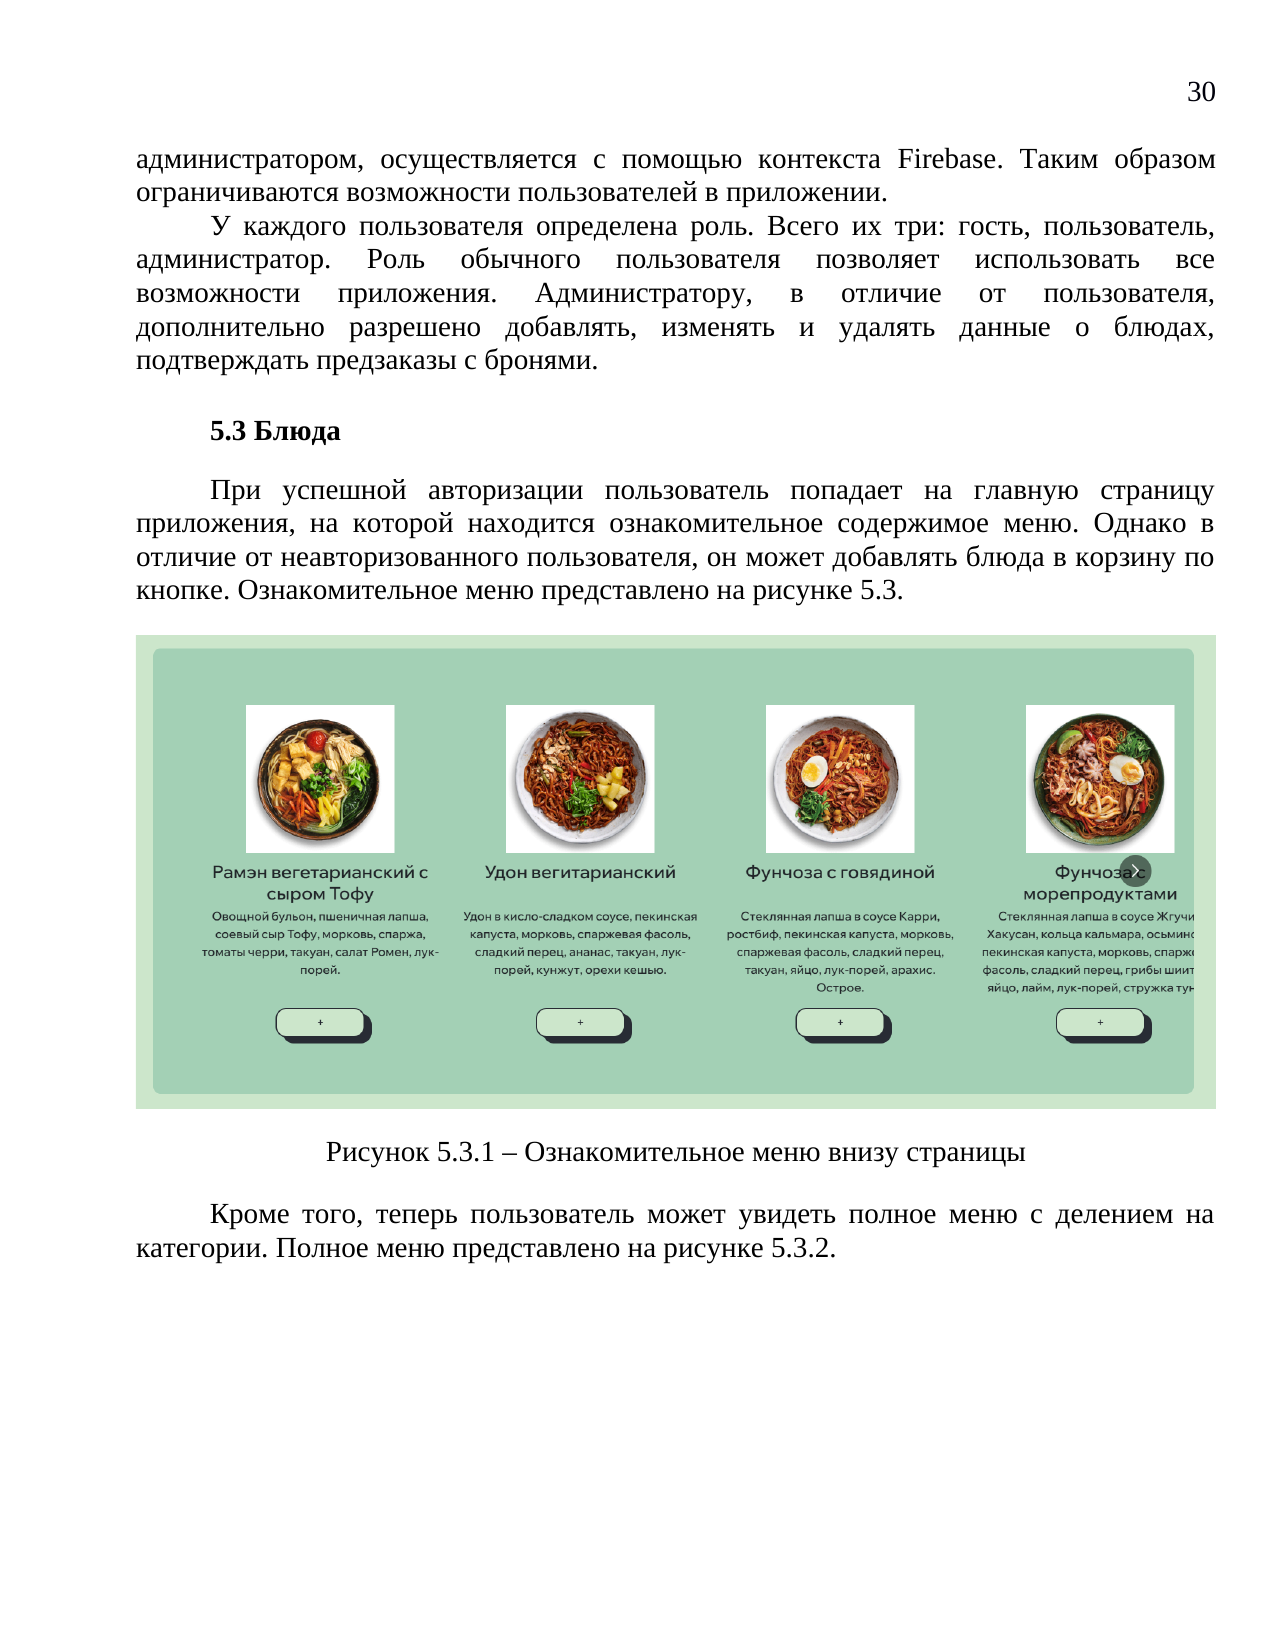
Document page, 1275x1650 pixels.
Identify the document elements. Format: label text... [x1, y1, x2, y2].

list У каждого пользователя определена роль. Всего их три: гость, пользователь, администратор. Роль обычного пользователя позволяет использовать все возможности приложения. Администратору, в отличие от пользователя, дополнительно разрешено добавлять, изменять и удалять данные о блюдах, подтверждать предзаказы с бронями. [136, 208, 1216, 376]
text Кроме того, теперь пользователь может увидеть полное меню с делением на категории. Полное меню представлено на рисунке 5.3.2. [136, 1197, 1216, 1264]
subtitle 5.3 Блюда [136, 413, 1216, 447]
picture [135, 635, 1216, 1109]
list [136, 141, 1216, 208]
text При успешной авторизации пользователь попадает на главную страницу приложения, на которой находится ознакомительное содержимое меню. Однако в отличие от неавторизованного пользователя, он может добавлять блюда в корзину по кнопке. Ознакомительное меню представлено на рисунке 5.3. [136, 472, 1216, 606]
text Рисунок 5.3.1 – Ознакомительное меню внизу страницы [136, 1134, 1216, 1167]
